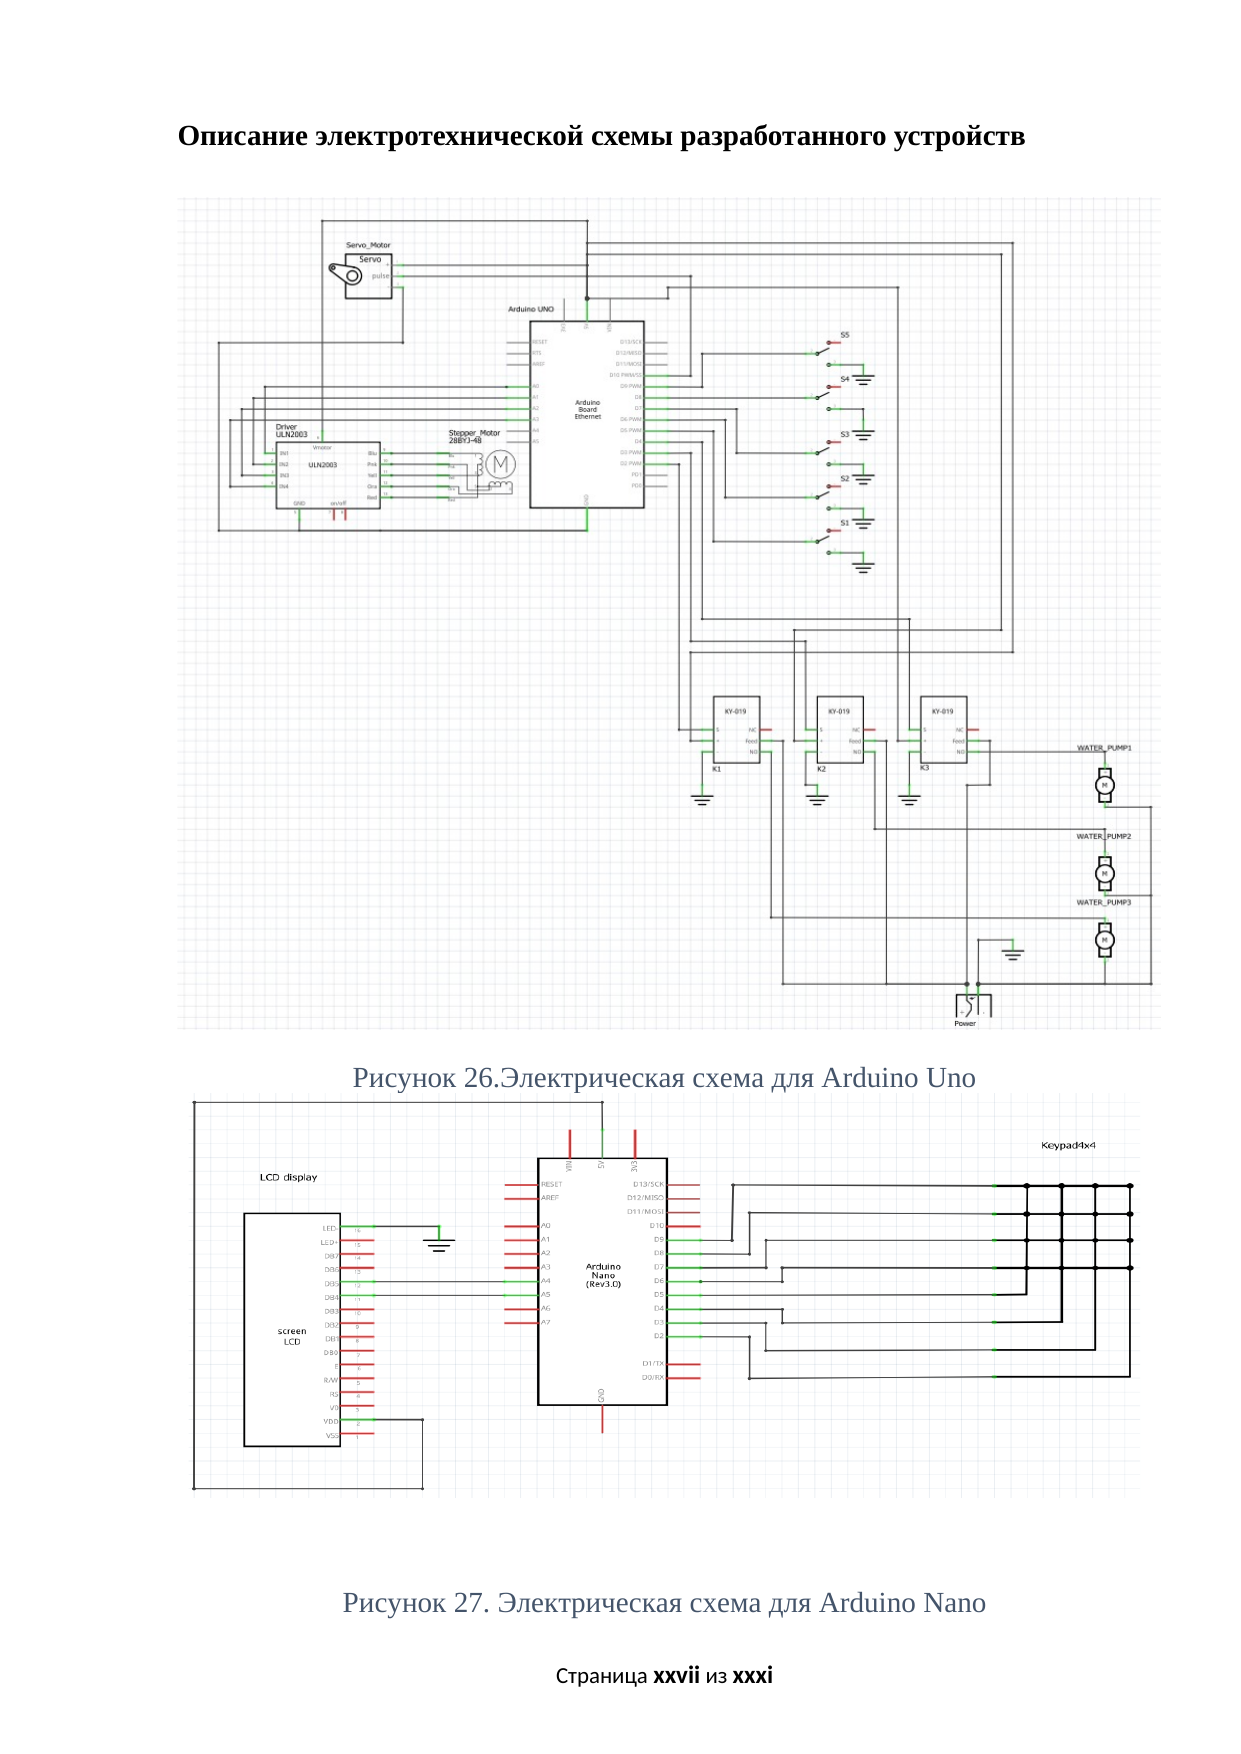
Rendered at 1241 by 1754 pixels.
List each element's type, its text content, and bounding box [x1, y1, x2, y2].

picture [188, 1093, 1141, 1498]
picture [177, 197, 1161, 1030]
text Описание электротехнической схемы разработанного устройств [177, 118, 1152, 152]
text Рисунок 27. Электрическая схема для Arduino Nano [177, 1585, 1152, 1618]
